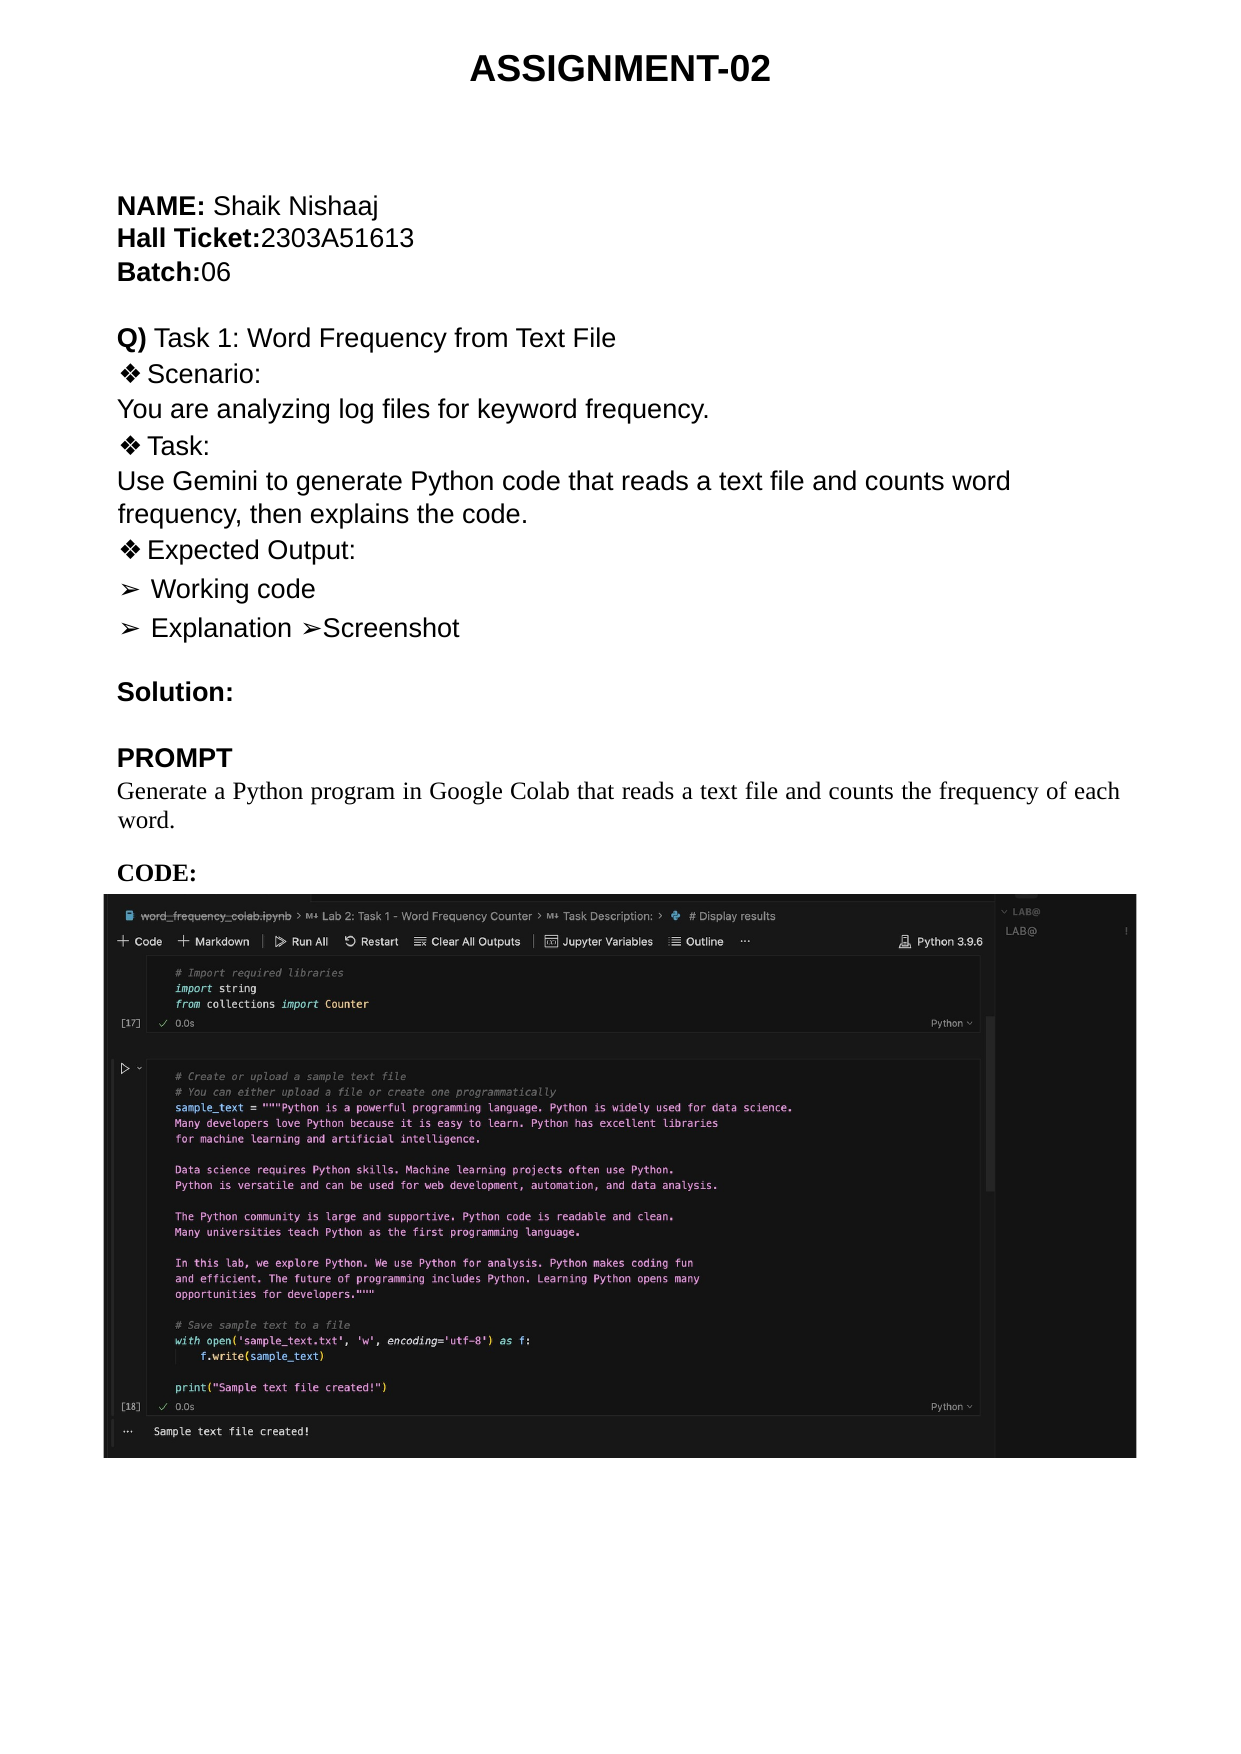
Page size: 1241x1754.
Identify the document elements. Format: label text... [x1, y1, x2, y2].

text ASSIGNMENT-02 [118, 47, 1122, 90]
list Expected Output: [118, 531, 1122, 568]
list Task: [118, 426, 1122, 463]
text CODE: [117, 858, 1122, 887]
text PROMPT [117, 742, 1122, 773]
list Explanation ➢Screenshot [118, 608, 792, 645]
text Q) Task 1: Word Frequency from Text File [117, 322, 1122, 353]
text Batch:06 [117, 256, 1122, 287]
text You are analyzing log files for keyword frequency. [117, 393, 1122, 425]
text NAME: Shaik Nishaaj [117, 189, 1122, 221]
text Solution: [117, 676, 1122, 707]
text Generate a Python program in Google Colab that reads a text file and counts the frequency of each word. [117, 776, 1122, 833]
text Hall Ticket:2303A51613 [117, 222, 1122, 254]
text Use Gemini to generate Python code that reads a text file and counts word frequency, then explains the code. [117, 465, 1122, 529]
list Scenario: [118, 354, 1122, 391]
list Working code [118, 570, 792, 607]
picture [103, 894, 1137, 1458]
